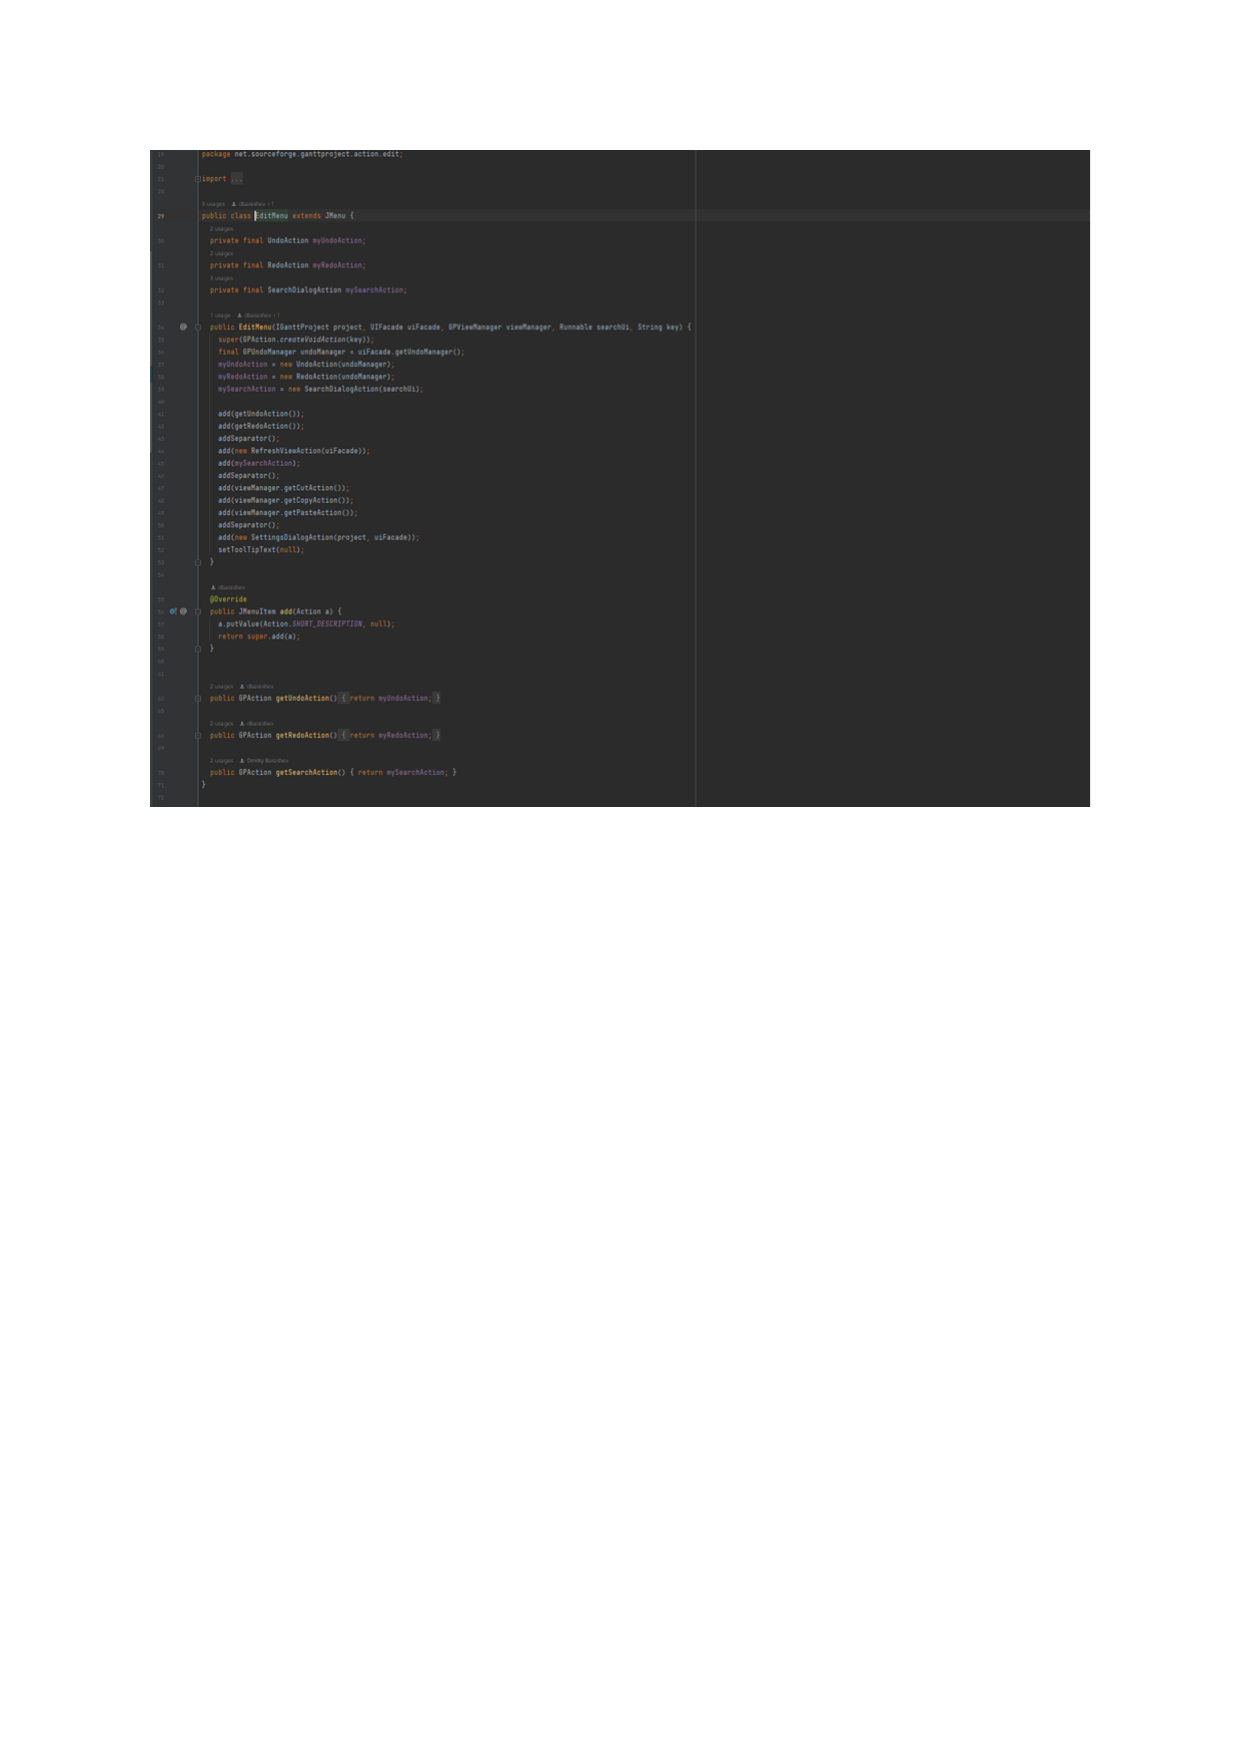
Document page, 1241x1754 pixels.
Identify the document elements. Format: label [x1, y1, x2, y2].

picture [150, 150, 1091, 807]
